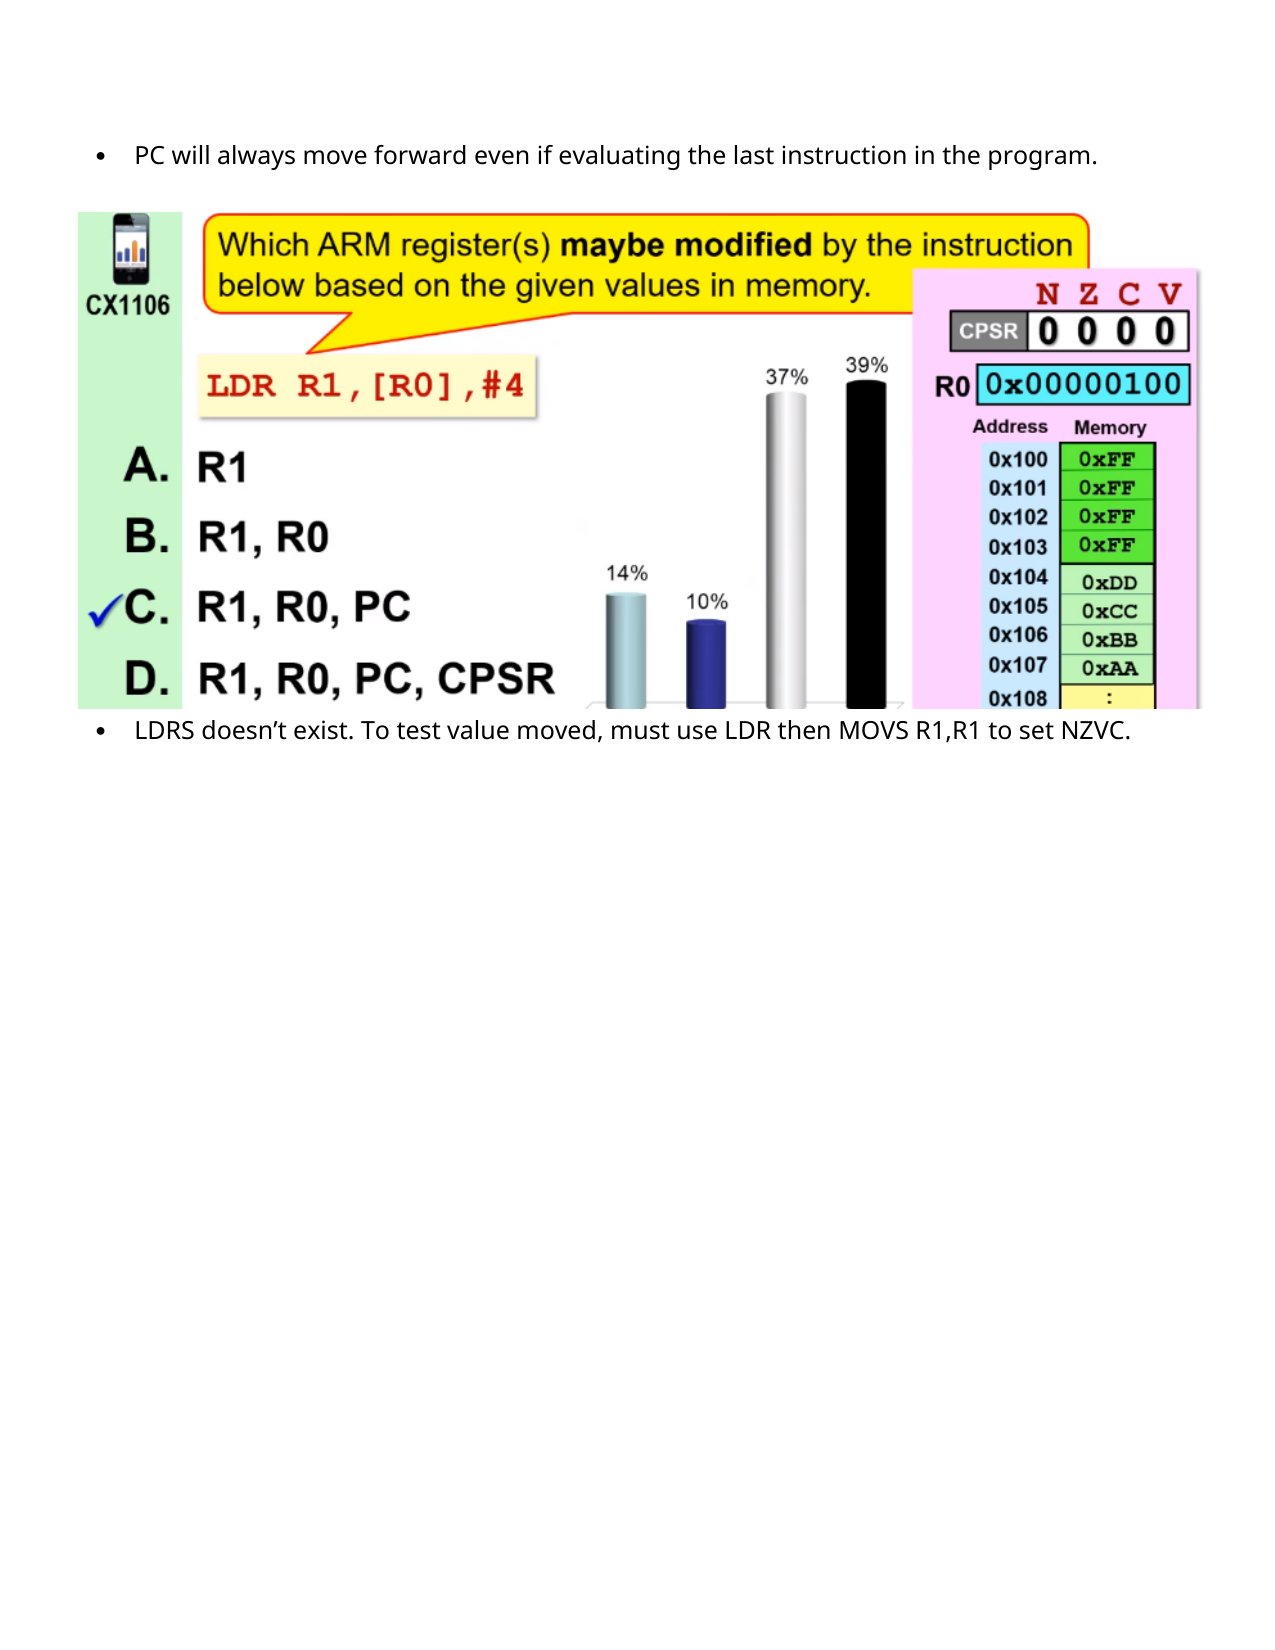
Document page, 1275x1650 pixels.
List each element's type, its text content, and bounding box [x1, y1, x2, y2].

list PC will always move forward even if evaluating the last instruction in the program. [97, 137, 1216, 172]
list LDRS doesn’t exist. To test value moved, must use LDR then MOVS R1,R1 to set NZVC. [97, 713, 1216, 747]
